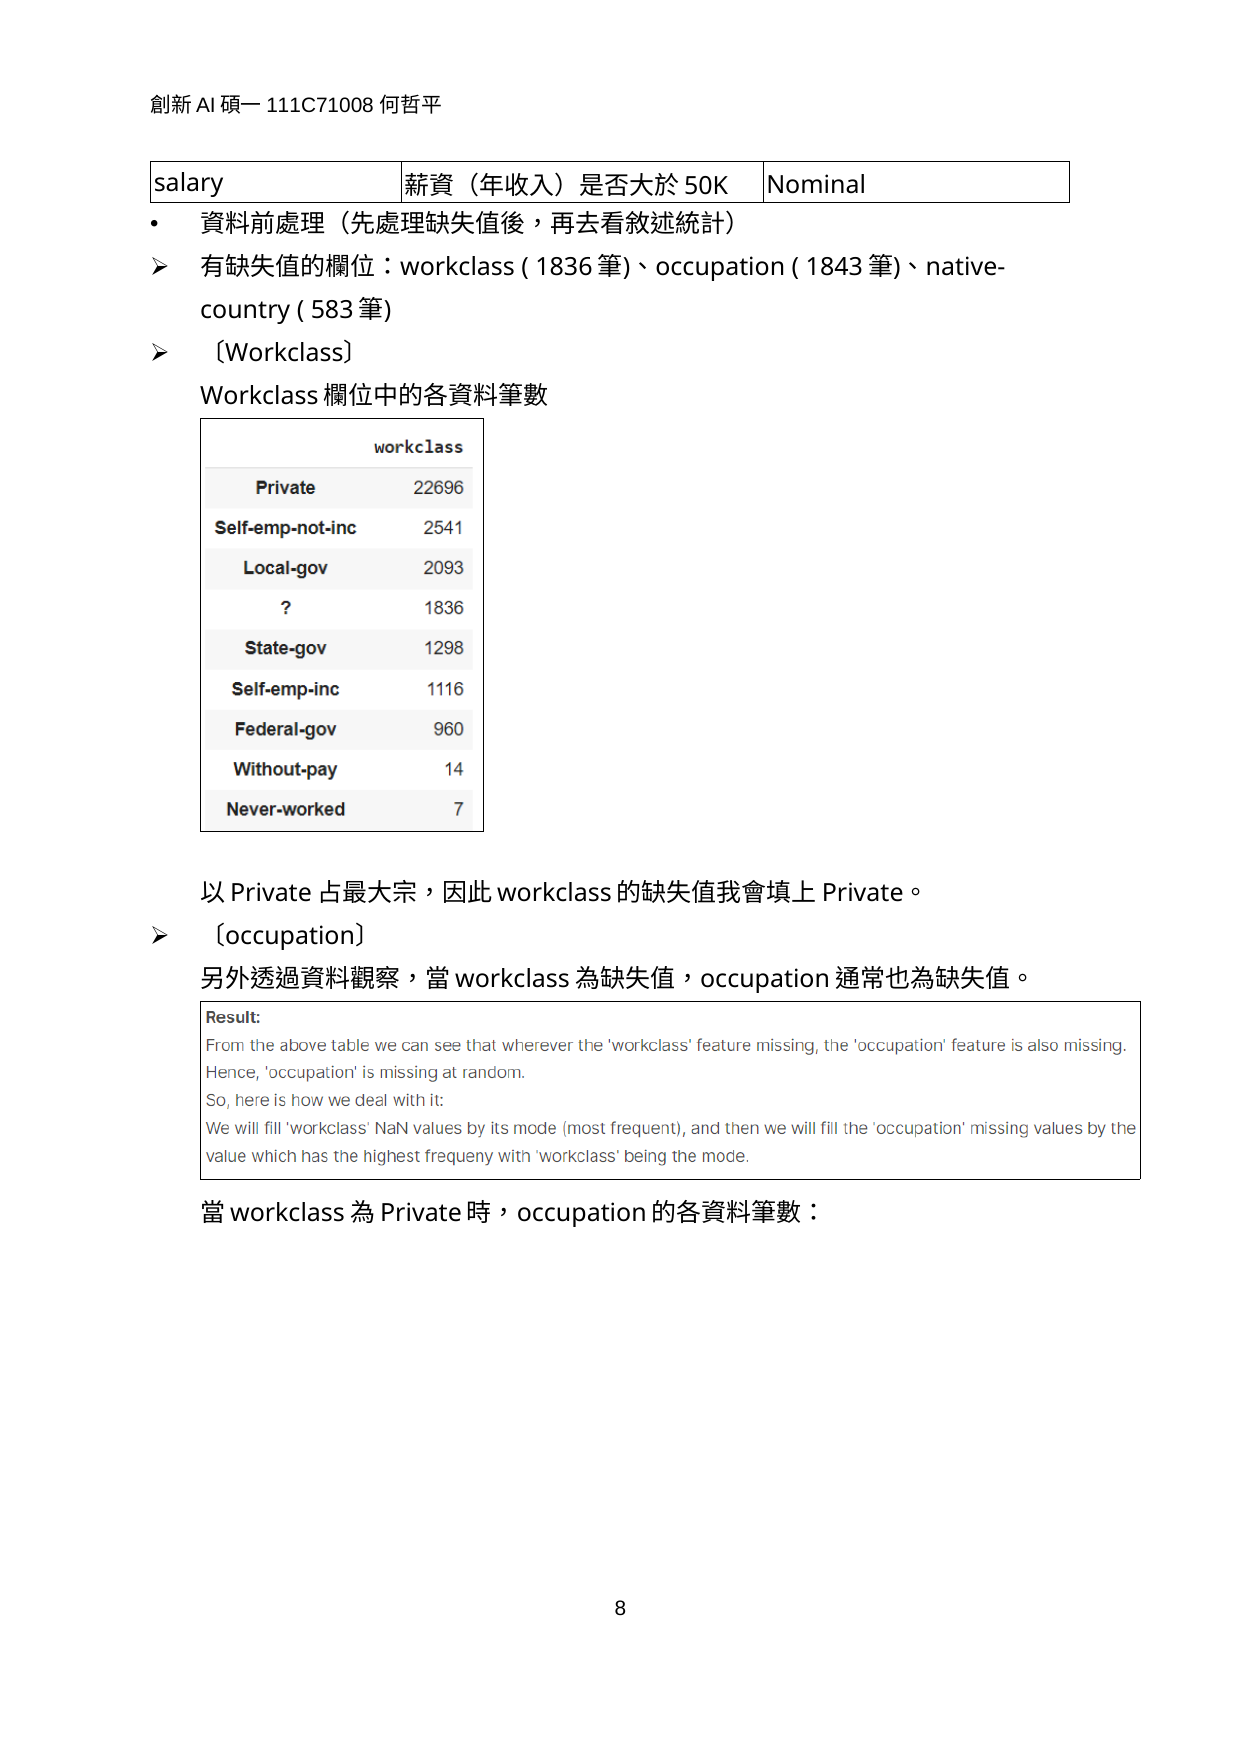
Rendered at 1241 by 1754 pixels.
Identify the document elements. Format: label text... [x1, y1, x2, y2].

list 〔Workclass〕 [150, 332, 1090, 370]
list 當workclass為Private時，occupation的各資料筆數： [200, 1192, 1090, 1229]
list 有缺失值的欄位：workclass ( 1836筆)、occupation ( 1843筆)、native-country ( 583筆) [150, 246, 1090, 327]
list 〔occupation〕 [150, 915, 1090, 952]
table_cell 薪資（年收入）是否大於50K [402, 162, 763, 202]
list Workclass欄位中的各資料筆數 [200, 375, 1090, 413]
picture [201, 419, 483, 831]
list 以Private占最大宗，因此workclass的缺失值我會填上Private。 [200, 872, 1090, 909]
picture [201, 1002, 1140, 1179]
table_cell Nominal [764, 162, 1069, 202]
list 資料前處理（先處理缺失值後，再去看敘述統計） [150, 203, 1090, 241]
list 另外透過資料觀察，當workclass為缺失值，occupation通常也為缺失值。 [200, 958, 1090, 995]
table_cell salary [151, 162, 401, 202]
